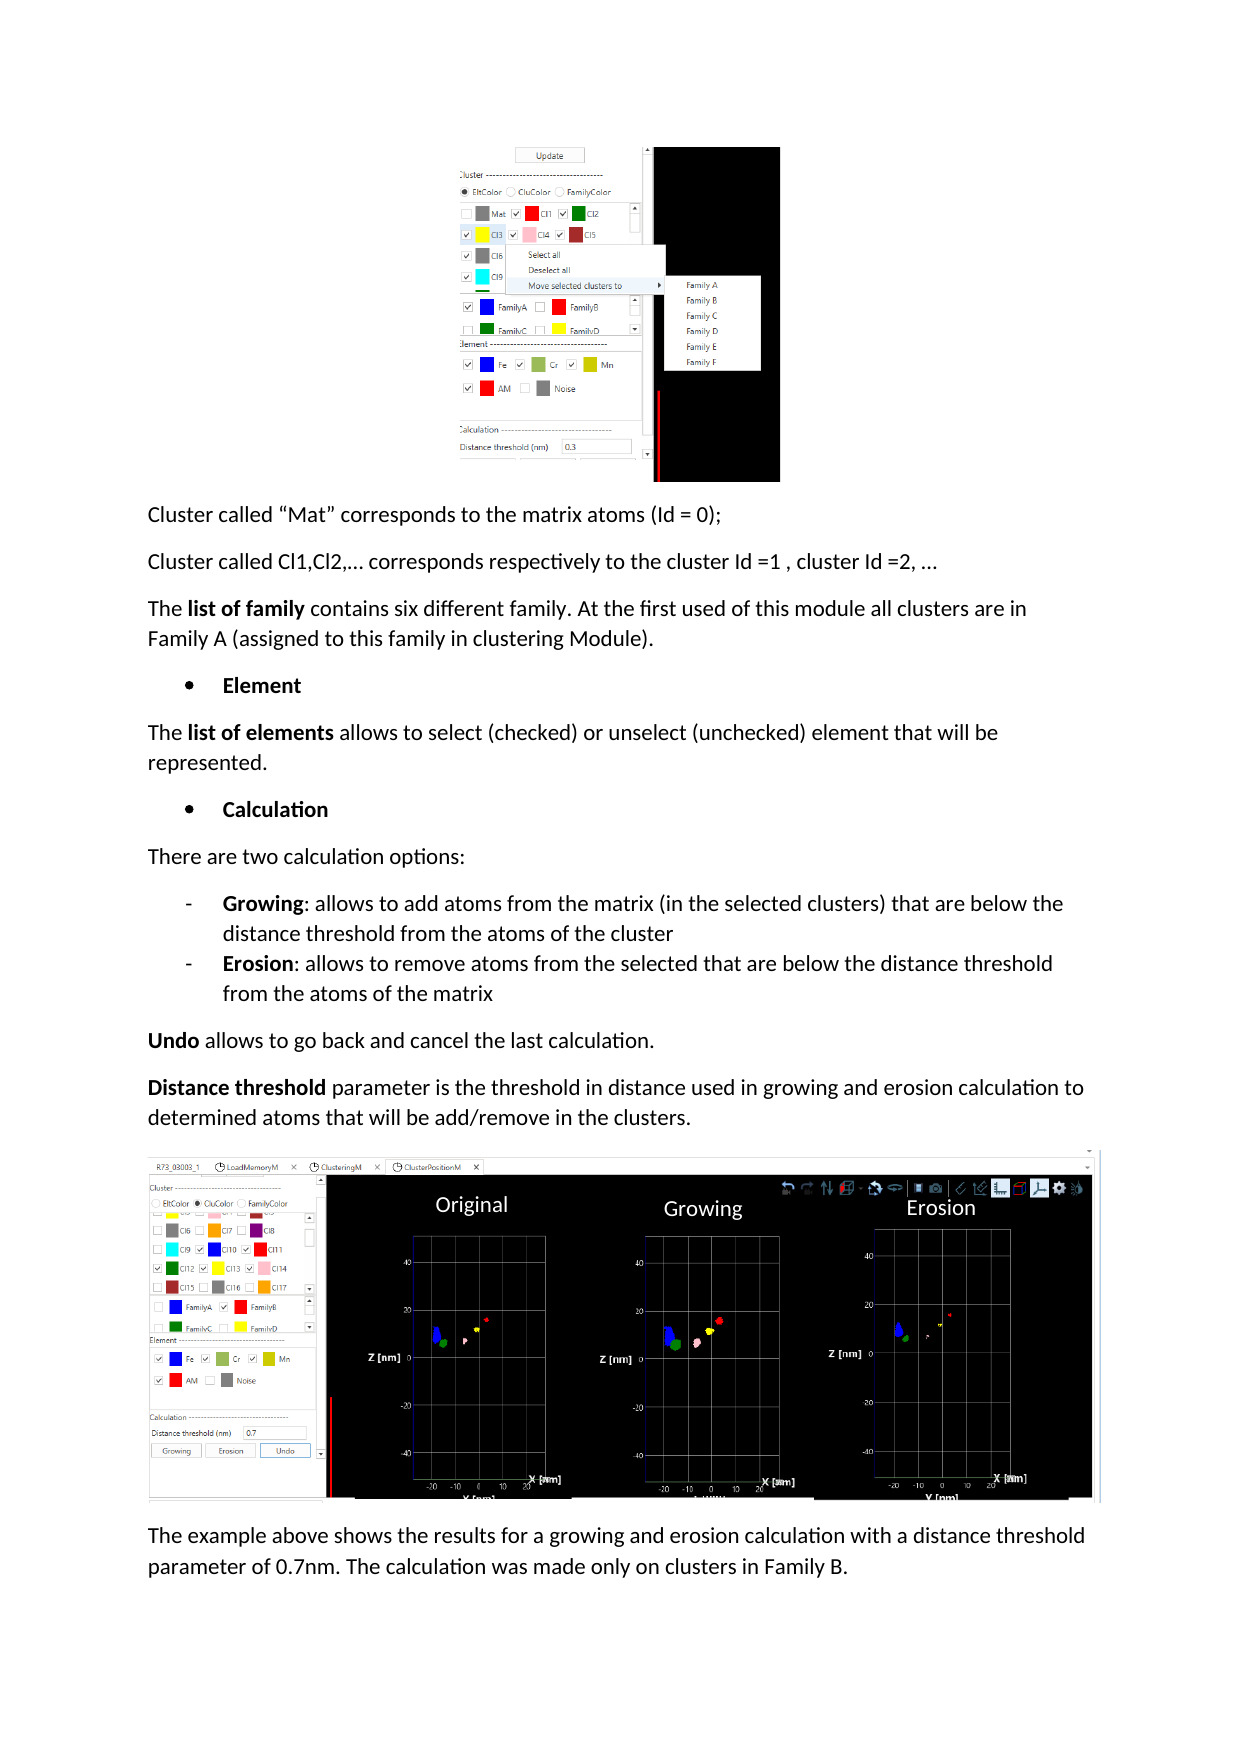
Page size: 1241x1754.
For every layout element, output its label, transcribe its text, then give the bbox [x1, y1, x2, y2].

list Erosion: allows to remove atoms from the selected that are below the distance threshold from the atoms of the matrix [185, 949, 1093, 1007]
text Cluster called Cl1,Cl2,… corresponds respectively to the cluster Id =1 , cluster Id =2, … [148, 547, 1093, 575]
list Element [185, 671, 1093, 699]
text The example above shows the results for a growing and erosion calculation with a distance threshold parameter of 0.7nm. The calculation was made only on clusters in Family B. [148, 1522, 1093, 1580]
text The list of elements allows to select (checked) or unselect (unchecked) element that will be represented. [148, 718, 1093, 776]
list Calculation [185, 795, 1093, 823]
text The list of family contains six different family. At the first used of this module all clusters are in Family A (assigned to this family in clustering Module). [148, 594, 1093, 652]
picture [147, 1150, 1101, 1503]
text There are two calculation options: [148, 842, 1093, 870]
text Distance threshold parameter is the threshold in distance used in growing and erosion calculation to determined atoms that will be add/remove in the clusters. [148, 1073, 1093, 1131]
picture [460, 147, 781, 482]
list Growing: allows to add atoms from the matrix (in the selected clusters) that are below the distance threshold from the atoms of the cluster [185, 889, 1093, 947]
text Cluster called “Mat” corresponds to the matrix atoms (Id = 0); [148, 500, 1093, 528]
text Undo allows to go back and cancel the last calculation. [148, 1026, 1093, 1054]
